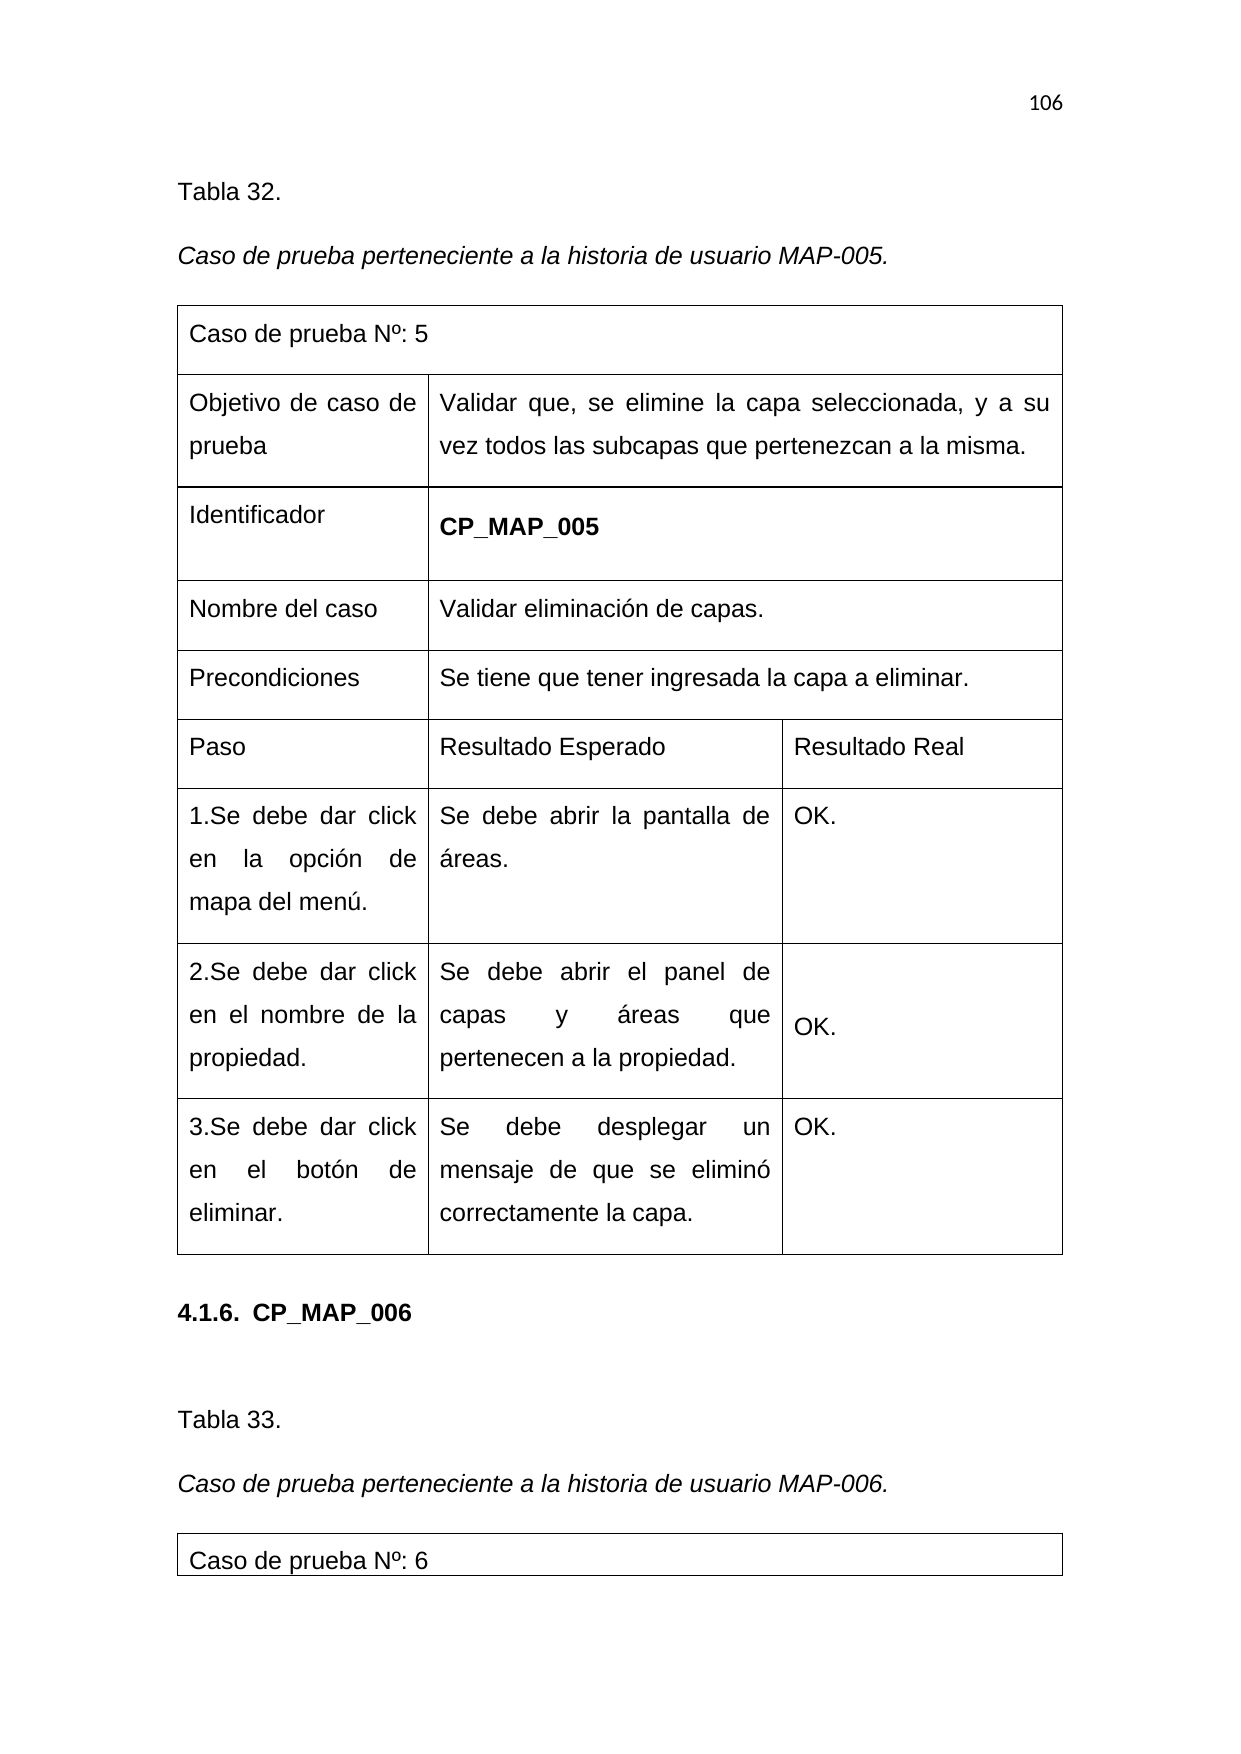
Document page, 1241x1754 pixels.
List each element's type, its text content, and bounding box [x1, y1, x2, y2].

text Tabla 33. [177, 1405, 1063, 1433]
table_cell Se tiene que tener ingresada la capa a eliminar. [429, 651, 1062, 718]
table_cell OK. [783, 789, 1062, 943]
table_cell 2.Se debe dar click en el nombre de la propiedad. [178, 944, 428, 1098]
table_cell Validar eliminación de capas. [429, 581, 1062, 649]
table_cell Objetivo de caso de prueba [178, 375, 428, 486]
table_cell Precondiciones [178, 651, 428, 718]
subtitle CP_MAP_006 [177, 1298, 1063, 1326]
table_header Caso de prueba Nº: 5 [178, 306, 1062, 374]
table_cell Paso [178, 720, 428, 788]
table_cell Resultado Real [783, 720, 1062, 788]
text Tabla 32. [177, 177, 1063, 206]
table_cell 3.Se debe dar click en el botón de eliminar. [178, 1099, 428, 1253]
table_cell OK. [783, 944, 1062, 1098]
table_cell Nombre del caso [178, 581, 428, 649]
table_cell Identificador [178, 488, 428, 580]
table_cell OK. [783, 1099, 1062, 1253]
table_cell Se debe abrir el panel de capas y áreas que pertenecen a la propiedad. [429, 944, 782, 1098]
text Caso de prueba perteneciente a la historia de usuario MAP-005. [177, 241, 1063, 270]
table_cell Resultado Esperado [429, 720, 782, 788]
table_cell Validar que, se elimine la capa seleccionada, y a su vez todos las subcapas que pertenezcan a la misma. [429, 375, 1062, 486]
table_cell CP_MAP_005 [429, 488, 1062, 580]
table_cell Se debe abrir la pantalla de áreas. [429, 789, 782, 943]
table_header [178, 1534, 1062, 1575]
text Caso de prueba perteneciente a la historia de usuario MAP-006. [177, 1469, 1063, 1497]
table_cell 1.Se debe dar click en la opción de mapa del menú. [178, 789, 428, 943]
table_cell Se debe desplegar un mensaje de que se eliminó correctamente la capa. [429, 1099, 782, 1253]
